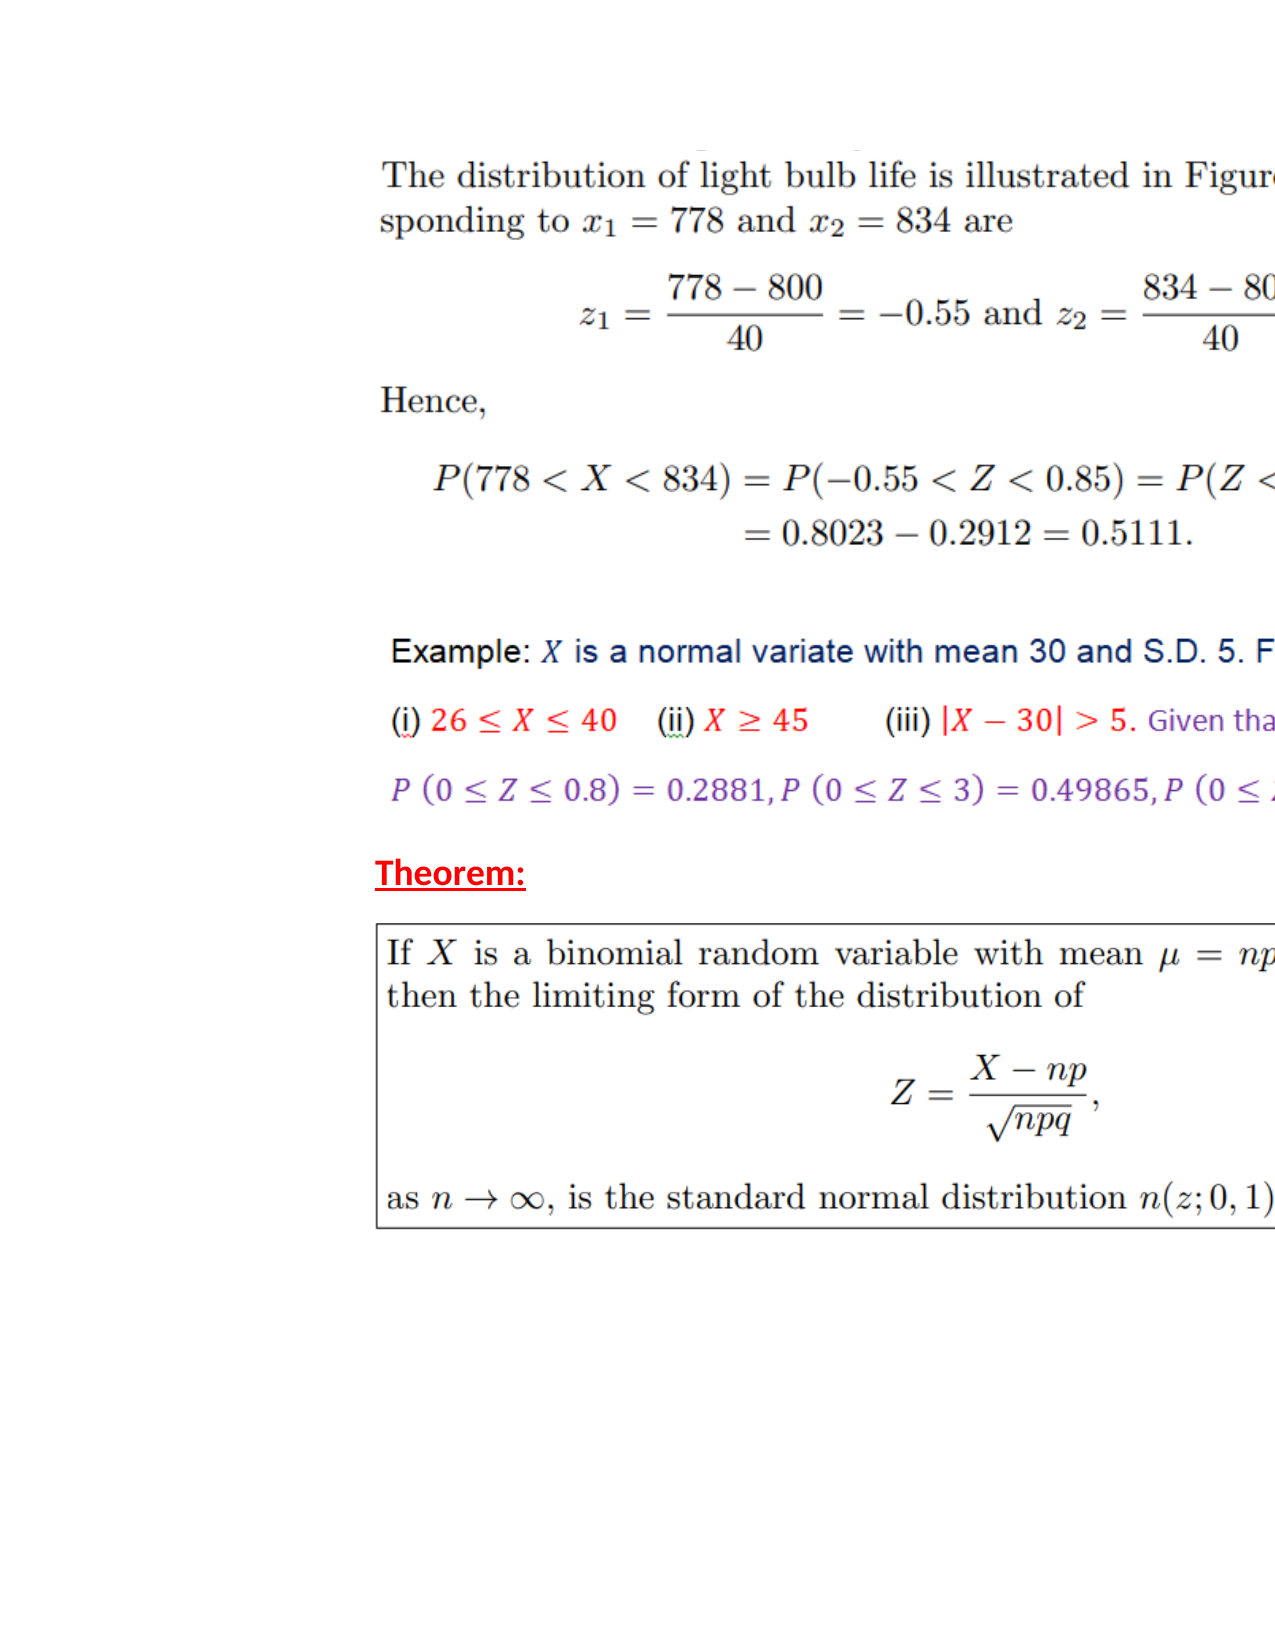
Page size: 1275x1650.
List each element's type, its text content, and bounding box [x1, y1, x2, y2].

text Theorem: [300, 849, 1125, 895]
picture [375, 604, 1275, 825]
picture [375, 150, 1275, 580]
picture [375, 922, 1275, 1232]
